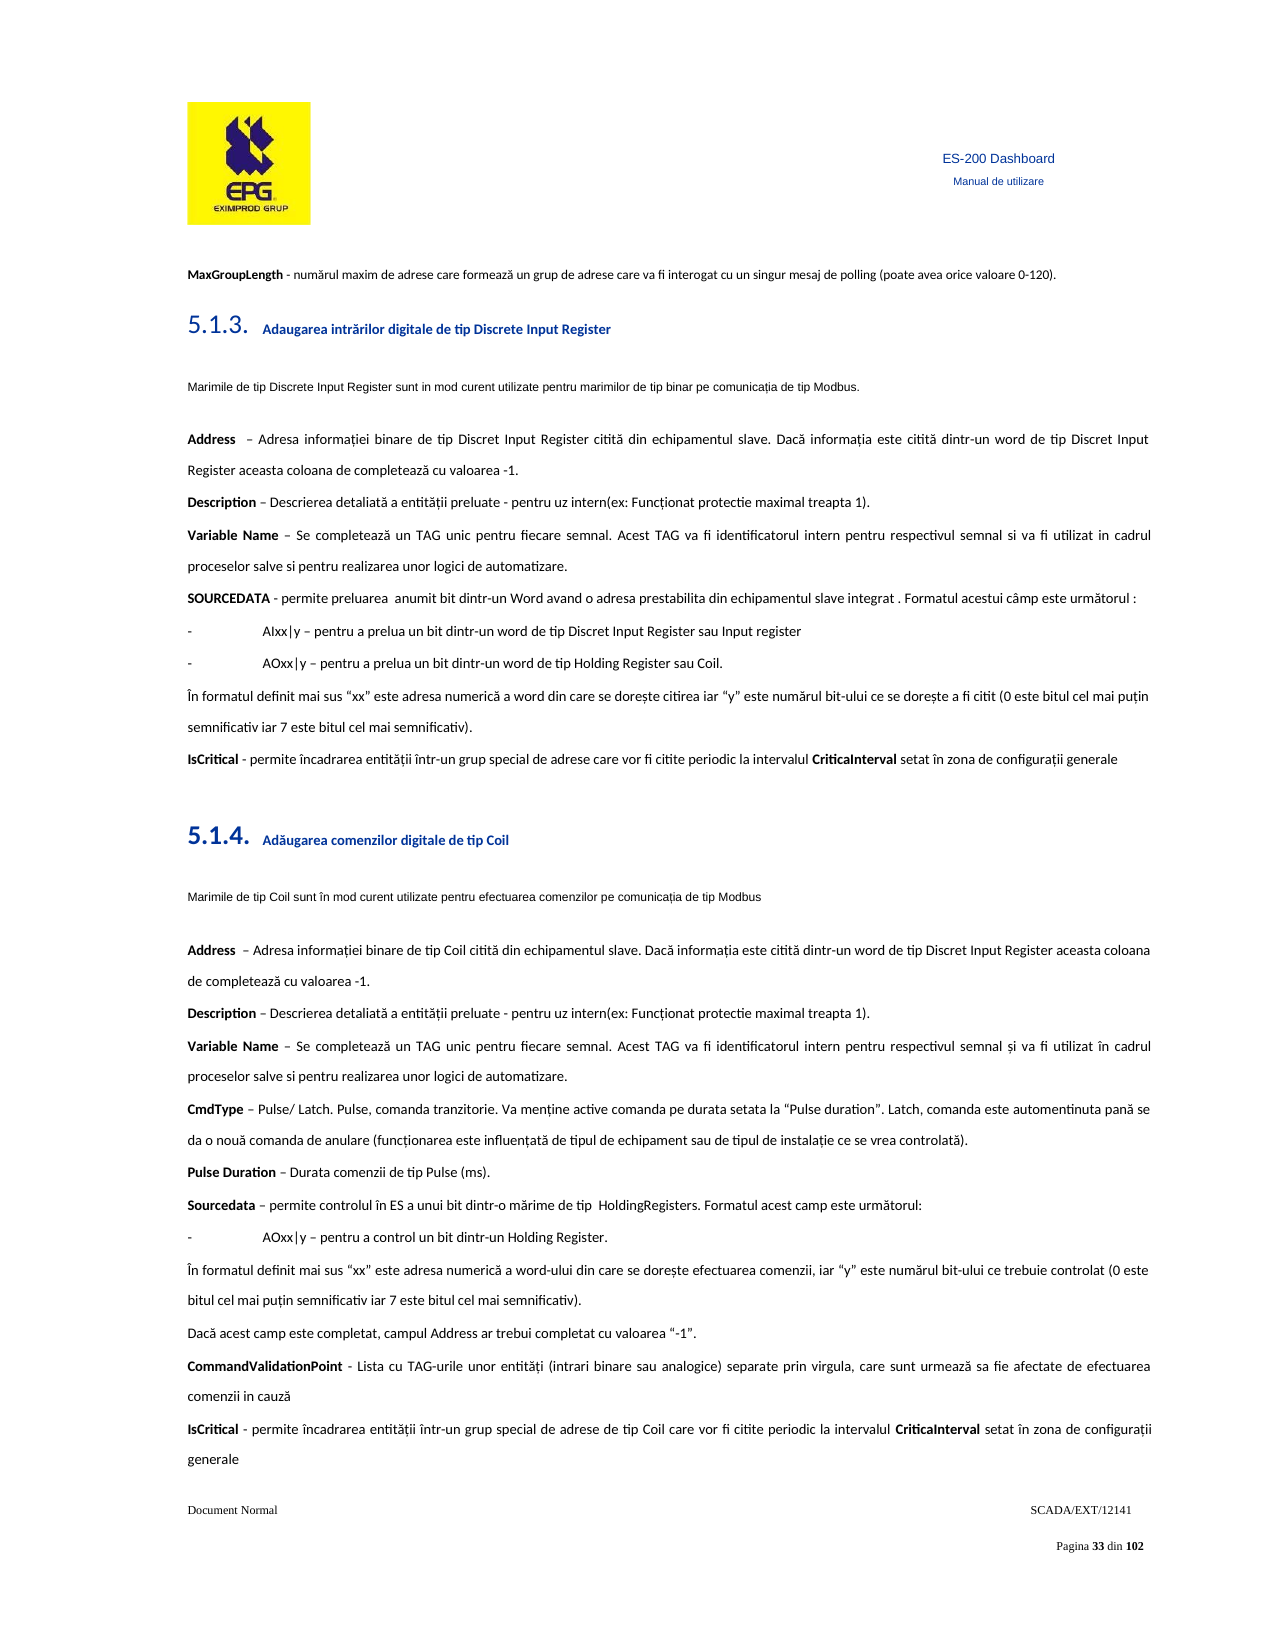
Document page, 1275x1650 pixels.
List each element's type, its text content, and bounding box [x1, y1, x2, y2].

text Variable Name – Se completează un TAG unic pentru fiecare semnal. Acest TAG va fi identificatorul intern pentru respectivul semnal si va fi utilizat in cadrul proceselor salve si pentru realizarea unor logici de automatizare. [187, 514, 1152, 575]
text Marimile de tip Coil sunt în mod curent utilizate pentru efectuarea comenzilor pe comunicația de tip Modbus [187, 880, 1152, 904]
text - AOxx|y – pentru a control un bit dintr-un Holding Register. [187, 1216, 1152, 1246]
subtitle Adaugarea intrărilor digitale de tip Discrete Input Register [187, 308, 1152, 341]
text CmdType – Pulse/ Latch. Pulse, comanda tranzitorie. Va menține active comanda pe durata setata la “Pulse duration”. Latch, comanda este automentinuta pană se da o nouă comanda de anulare (funcționarea este influențată de tipul de echipament sau de tipul de instalație ce se vrea controlată). [187, 1088, 1152, 1149]
text Pulse Duration – Durata comenzii de tip Pulse (ms). [187, 1151, 1152, 1181]
text SOURCEDATA - permite preluarea anumit bit dintr-un Word avand o adresa prestabilita din echipamentul slave integrat . Formatul acestui câmp este următorul : [187, 577, 1152, 607]
text CommandValidationPoint - Lista cu TAG-urile unor entități (intrari binare sau analogice) separate prin virgula, care sunt urmează sa fie afectate de efectuarea comenzii in cauză [187, 1344, 1152, 1405]
text Description – Descrierea detaliată a entității preluate - pentru uz intern(ex: Funcționat protectie maximal treapta 1). [187, 481, 1152, 512]
subtitle Adăugarea comenzilor digitale de tip Coil [187, 818, 1152, 851]
text IsCritical - permite încadrarea entității într-un grup special de adrese care vor fi citite periodic la intervalul CriticaInterval setat în zona de configurații generale [187, 738, 1152, 768]
text În formatul definit mai sus “xx” este adresa numerică a word-ului din care se dorește efectuarea comenzii, iar “y” este numărul bit-ului ce trebuie controlat (0 este bitul cel mai puțin semnificativ iar 7 este bitul cel mai semnificativ). [187, 1248, 1152, 1309]
text Sourcedata – permite controlul în ES a unui bit dintr-o mărime de tip HoldingRegisters. Formatul acest camp este următorul: [187, 1183, 1152, 1214]
text Address – Adresa informației binare de tip Coil citită din echipamentul slave. Dacă informația este citită dintr-un word de tip Discret Input Register aceasta coloana de completează cu valoarea -1. [187, 929, 1152, 990]
text - AIxx|y – pentru a prelua un bit dintr-un word de tip Discret Input Register sau Input register [187, 609, 1152, 640]
picture [187, 102, 311, 225]
text Dacă acest camp este completat, campul Address ar trebui completat cu valoarea “-1”. [187, 1312, 1152, 1342]
text MaxGroupLength - numărul maxim de adrese care formează un grup de adrese care va fi interogat cu un singur mesaj de polling (poate avea orice valoare 0-120). [187, 254, 1152, 283]
text Address – Adresa informației binare de tip Discret Input Register citită din echipamentul slave. Dacă informația este citită dintr-un word de tip Discret Input Register aceasta coloana de completează cu valoarea -1. [187, 418, 1152, 479]
text IsCritical - permite încadrarea entității într-un grup special de adrese de tip Coil care vor fi citite periodic la intervalul CriticaInterval setat în zona de configurații generale [187, 1407, 1152, 1468]
text Description – Descrierea detaliată a entității preluate - pentru uz intern(ex: Funcționat protectie maximal treapta 1). [187, 992, 1152, 1022]
text Marimile de tip Discrete Input Register sunt in mod curent utilizate pentru marimilor de tip binar pe comunicația de tip Modbus. [187, 369, 1152, 393]
text Variable Name – Se completează un TAG unic pentru fiecare semnal. Acest TAG va fi identificatorul intern pentru respectivul semnal și va fi utilizat în cadrul proceselor salve si pentru realizarea unor logici de automatizare. [187, 1024, 1152, 1086]
text - AOxx|y – pentru a prelua un bit dintr-un word de tip Holding Register sau Coil. [187, 642, 1152, 673]
text În formatul definit mai sus “xx” este adresa numerică a word din care se dorește citirea iar “y” este numărul bit-ului ce se dorește a fi citit (0 este bitul cel mai puțin semnificativ iar 7 este bitul cel mai semnificativ). [187, 675, 1152, 736]
